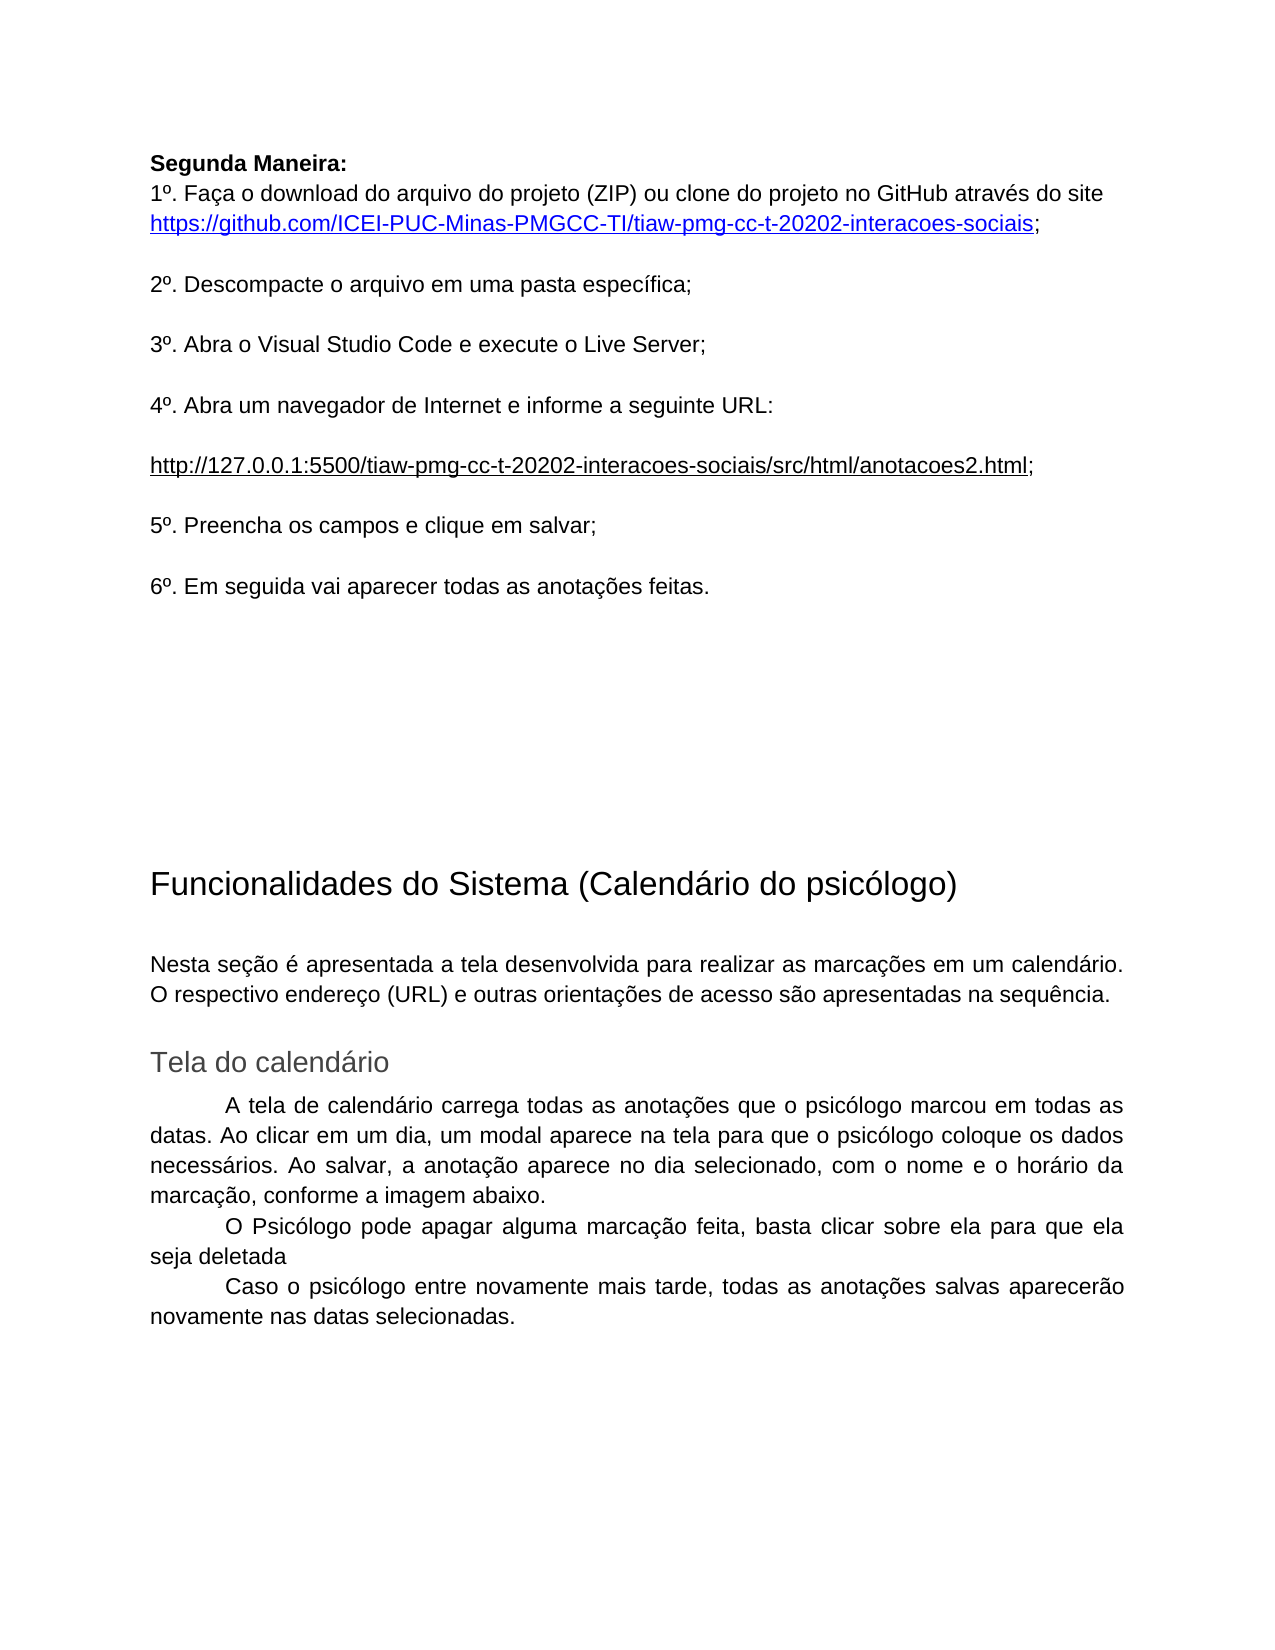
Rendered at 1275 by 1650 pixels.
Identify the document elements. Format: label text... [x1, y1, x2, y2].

text Funcionalidades do Sistema (Calendário do psicólogo) [150, 864, 1125, 903]
text 5º. Preencha os campos e clique em salvar; [150, 512, 1125, 539]
text O Psicólogo pode apagar alguma marcação feita, basta clicar sobre ela para que ela seja deletada [150, 1213, 1125, 1269]
text 1º. Faça o download do arquivo do projeto (ZIP) ou clone do projeto no GitHub através do site [150, 180, 1125, 207]
text A tela de calendário carrega todas as anotações que o psicólogo marcou em todas as datas. Ao clicar em um dia, um modal aparece na tela para que o psicólogo coloque os dados necessários. Ao salvar, a anotação aparece no dia selecionado, com o nome e o horário da marcação, conforme a imagem abaixo. [150, 1092, 1125, 1209]
text Nesta seção é apresentada a tela desenvolvida para realizar as marcações em um calendário. O respectivo endereço (URL) e outras orientações de acesso são apresentadas na sequência. [150, 951, 1125, 1008]
text Tela do calendário [150, 1045, 1125, 1078]
text 2º. Descompacte o arquivo em uma pasta específica; [150, 271, 1125, 297]
text https://github.com/ICEI-PUC-Minas-PMGCC-TI/tiaw-pmg-cc-t-20202-interacoes-sociais; [150, 210, 1125, 237]
text 3º. Abra o Visual Studio Code e execute o Live Server; [150, 331, 1125, 358]
text Segunda Maneira: [150, 150, 1125, 176]
text 4º. Abra um navegador de Internet e informe a seguinte URL: [150, 392, 1125, 418]
text Caso o psicólogo entre novamente mais tarde, todas as anotações salvas aparecerão novamente nas datas selecionadas. [150, 1273, 1125, 1330]
text http://127.0.0.1:5500/tiaw-pmg-cc-t-20202-interacoes-sociais/src/html/anotacoes2.html; [150, 452, 1125, 478]
text 6º. Em seguida vai aparecer todas as anotações feitas. [150, 573, 1125, 599]
